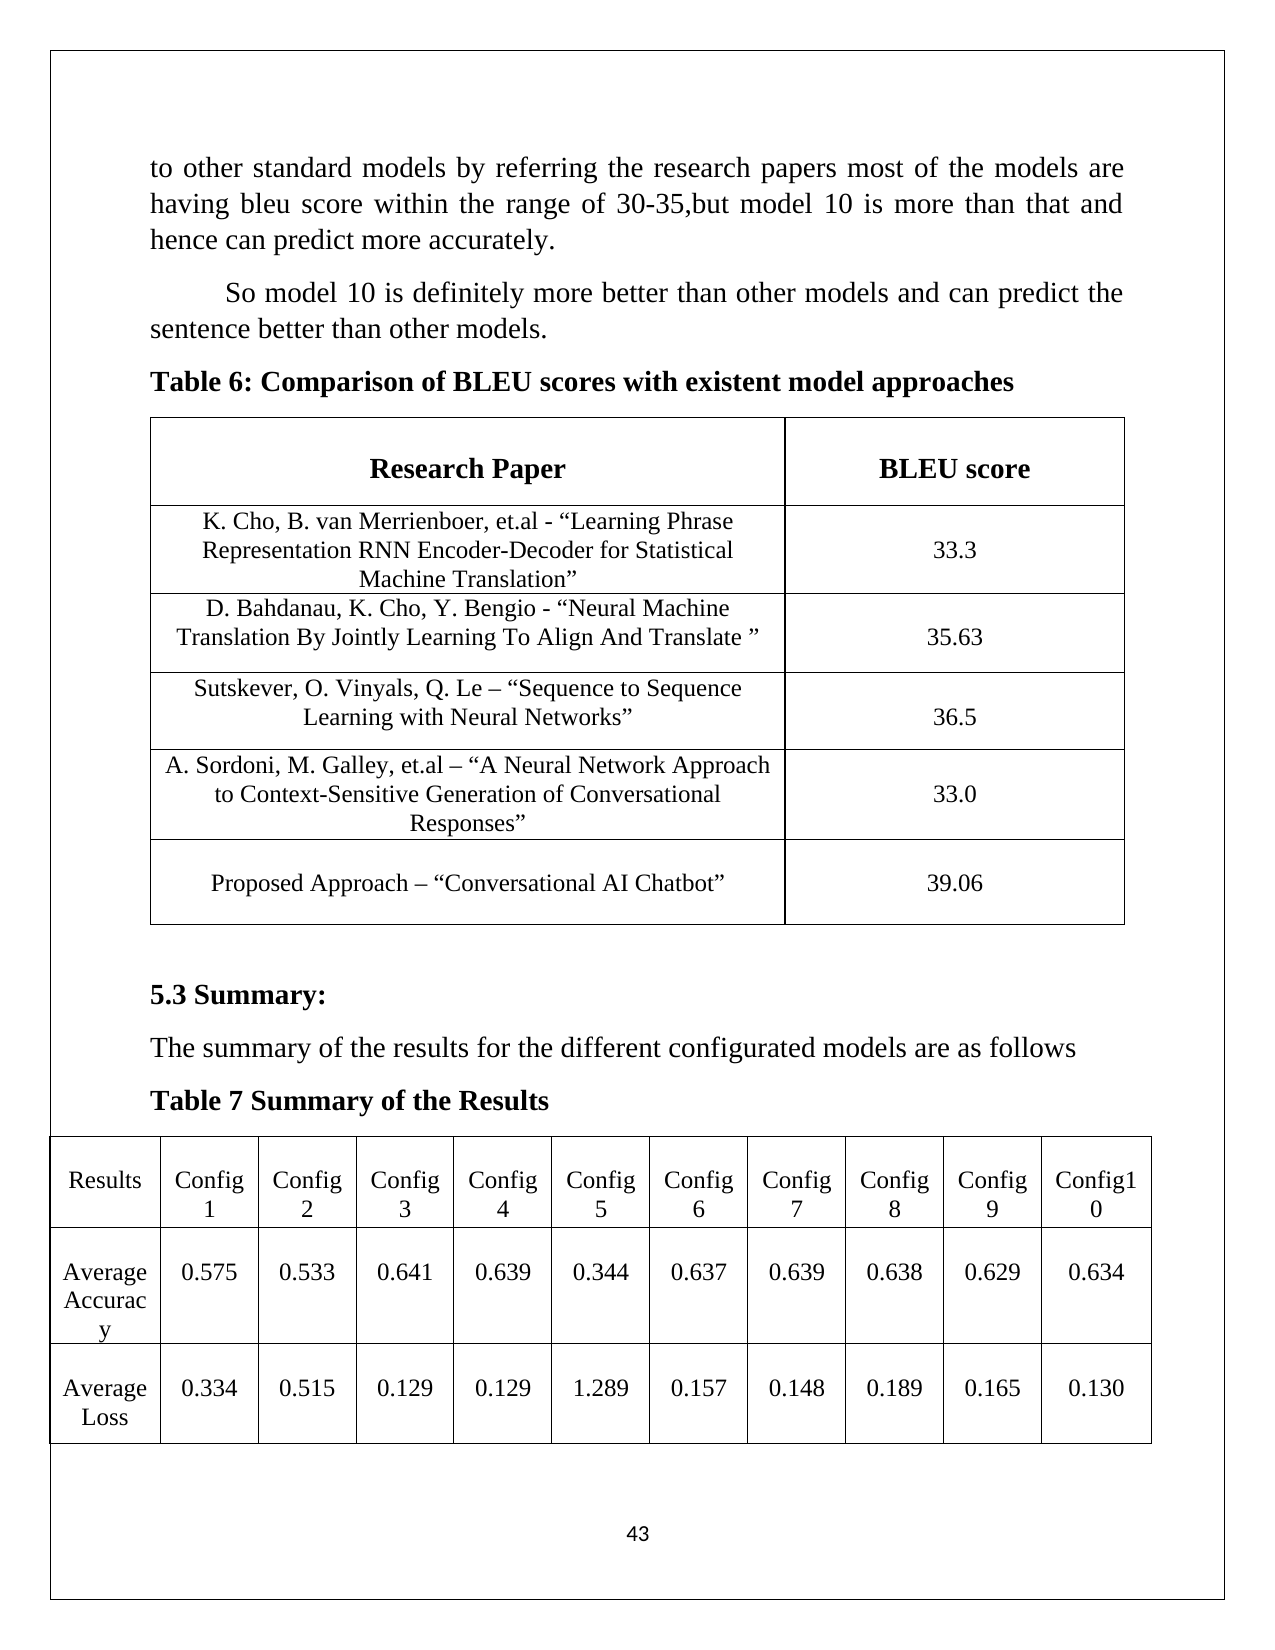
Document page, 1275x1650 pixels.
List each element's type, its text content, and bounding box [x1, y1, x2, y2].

text The summary of the results for the different configurated models are as follows [150, 1030, 1125, 1064]
table_cell 35.63 [786, 594, 1124, 672]
table_cell 0.165 [944, 1344, 1041, 1443]
table_header Config7 [748, 1137, 845, 1227]
table_cell 0.638 [846, 1228, 943, 1343]
table_cell Sutskever, O. Vinyals, Q. Le – “Sequence to Sequence Learning with Neural Networks” [151, 673, 784, 749]
table_header Config10 [1042, 1137, 1151, 1227]
table_cell 39.06 [786, 840, 1124, 923]
table_header Research Paper [151, 418, 784, 505]
table_header Config3 [357, 1137, 453, 1227]
text 5.3 Summary: [150, 977, 1125, 1011]
table_cell 0.129 [357, 1344, 453, 1443]
table_cell 0.189 [846, 1344, 943, 1443]
table_cell 0.634 [1042, 1228, 1151, 1343]
table_cell 0.148 [748, 1344, 845, 1443]
table_cell 0.639 [748, 1228, 845, 1343]
table_cell 0.637 [650, 1228, 747, 1343]
table_cell 0.334 [161, 1344, 258, 1443]
table_header Config4 [454, 1137, 551, 1227]
table_cell 36.5 [786, 673, 1124, 749]
table_cell 1.289 [552, 1344, 649, 1443]
table_cell A. Sordoni, M. Galley, et.al – “A Neural Network Approach to Context-Sensitive Generation of Conversational Responses” [151, 750, 784, 839]
table_cell 33.0 [786, 750, 1124, 839]
table_cell 0.629 [944, 1228, 1041, 1343]
table_header Config8 [846, 1137, 943, 1227]
table_cell 0.344 [552, 1228, 649, 1343]
table_cell 0.575 [161, 1228, 258, 1343]
table_cell Proposed Approach – “Conversational AI Chatbot” [151, 840, 784, 923]
table_cell D. Bahdanau, K. Cho, Y. Bengio - “Neural Machine Translation By Jointly Learning To Align And Translate ” [151, 594, 784, 672]
table_header Config5 [552, 1137, 649, 1227]
table_cell 0.639 [454, 1228, 551, 1343]
table_cell K. Cho, B. van Merrienboer, et.al - “Learning Phrase Representation RNN Encoder-Decoder for Statistical Machine Translation” [151, 506, 784, 592]
table_cell 0.515 [259, 1344, 356, 1443]
table_cell 33.3 [786, 506, 1124, 592]
text Table 6: Comparison of BLEU scores with existent model approaches [150, 364, 1125, 398]
table_cell Average Loss [51, 1344, 160, 1443]
table_cell 0.130 [1042, 1344, 1151, 1443]
table_header Config6 [650, 1137, 747, 1227]
table_header Results [51, 1137, 160, 1227]
table_cell 0.533 [259, 1228, 356, 1343]
table_header Config1 [161, 1137, 258, 1227]
text So model 10 is definitely more better than other models and can predict the sentence better than other models. [150, 275, 1125, 345]
text Table 7 Summary of the Results [150, 1083, 1125, 1117]
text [150, 150, 1125, 256]
table_cell 0.129 [454, 1344, 551, 1443]
table_header Config2 [259, 1137, 356, 1227]
table_cell 0.157 [650, 1344, 747, 1443]
table_cell Average Accuracy [51, 1228, 160, 1343]
table_header Config9 [944, 1137, 1041, 1227]
table_header BLEU score [786, 418, 1124, 505]
table_cell 0.641 [357, 1228, 453, 1343]
